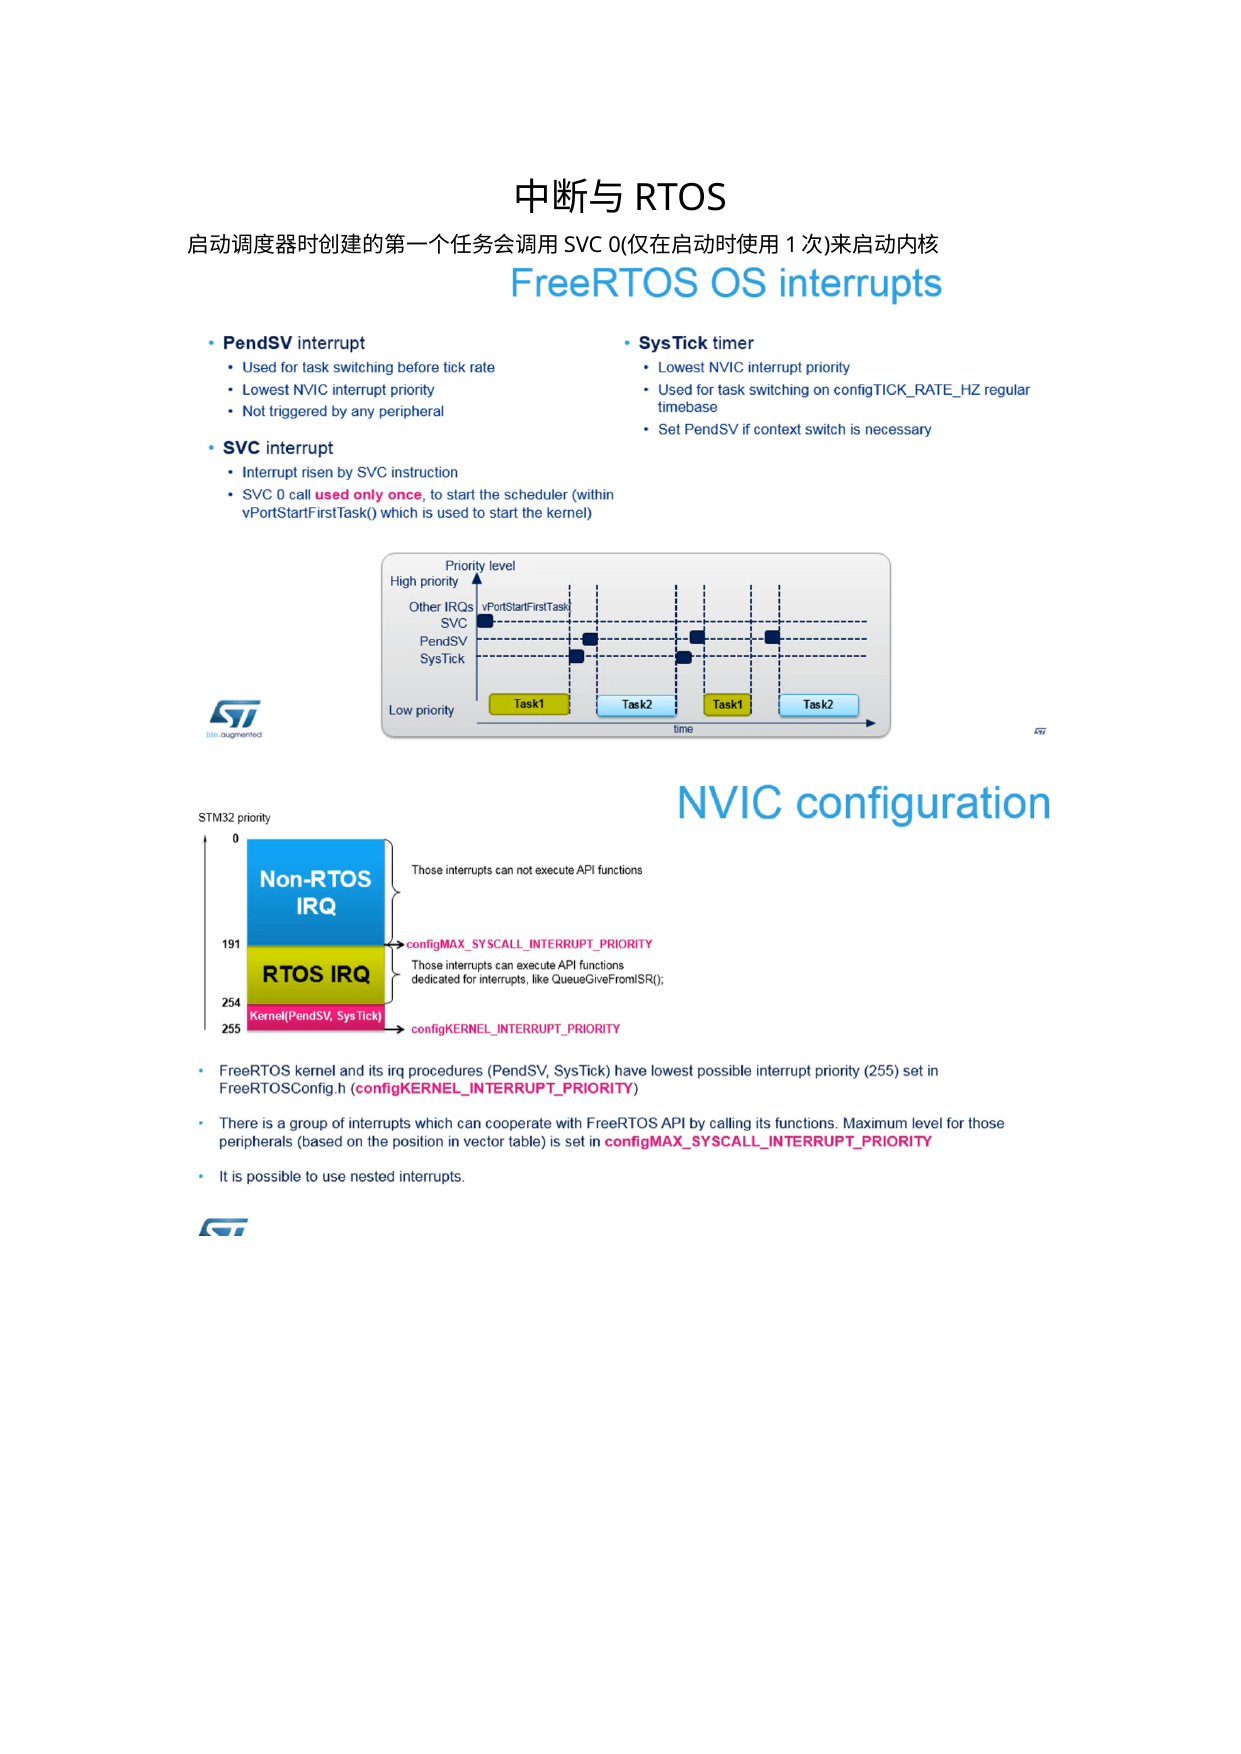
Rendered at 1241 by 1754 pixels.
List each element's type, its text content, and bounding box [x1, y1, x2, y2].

picture [187, 779, 1052, 1236]
text 启动调度器时创建的第一个任务会调用SVC 0(仅在启动时使用1次)来启动内核 [187, 227, 1053, 259]
picture [187, 259, 1051, 743]
text 中断与RTOS [187, 162, 1053, 227]
